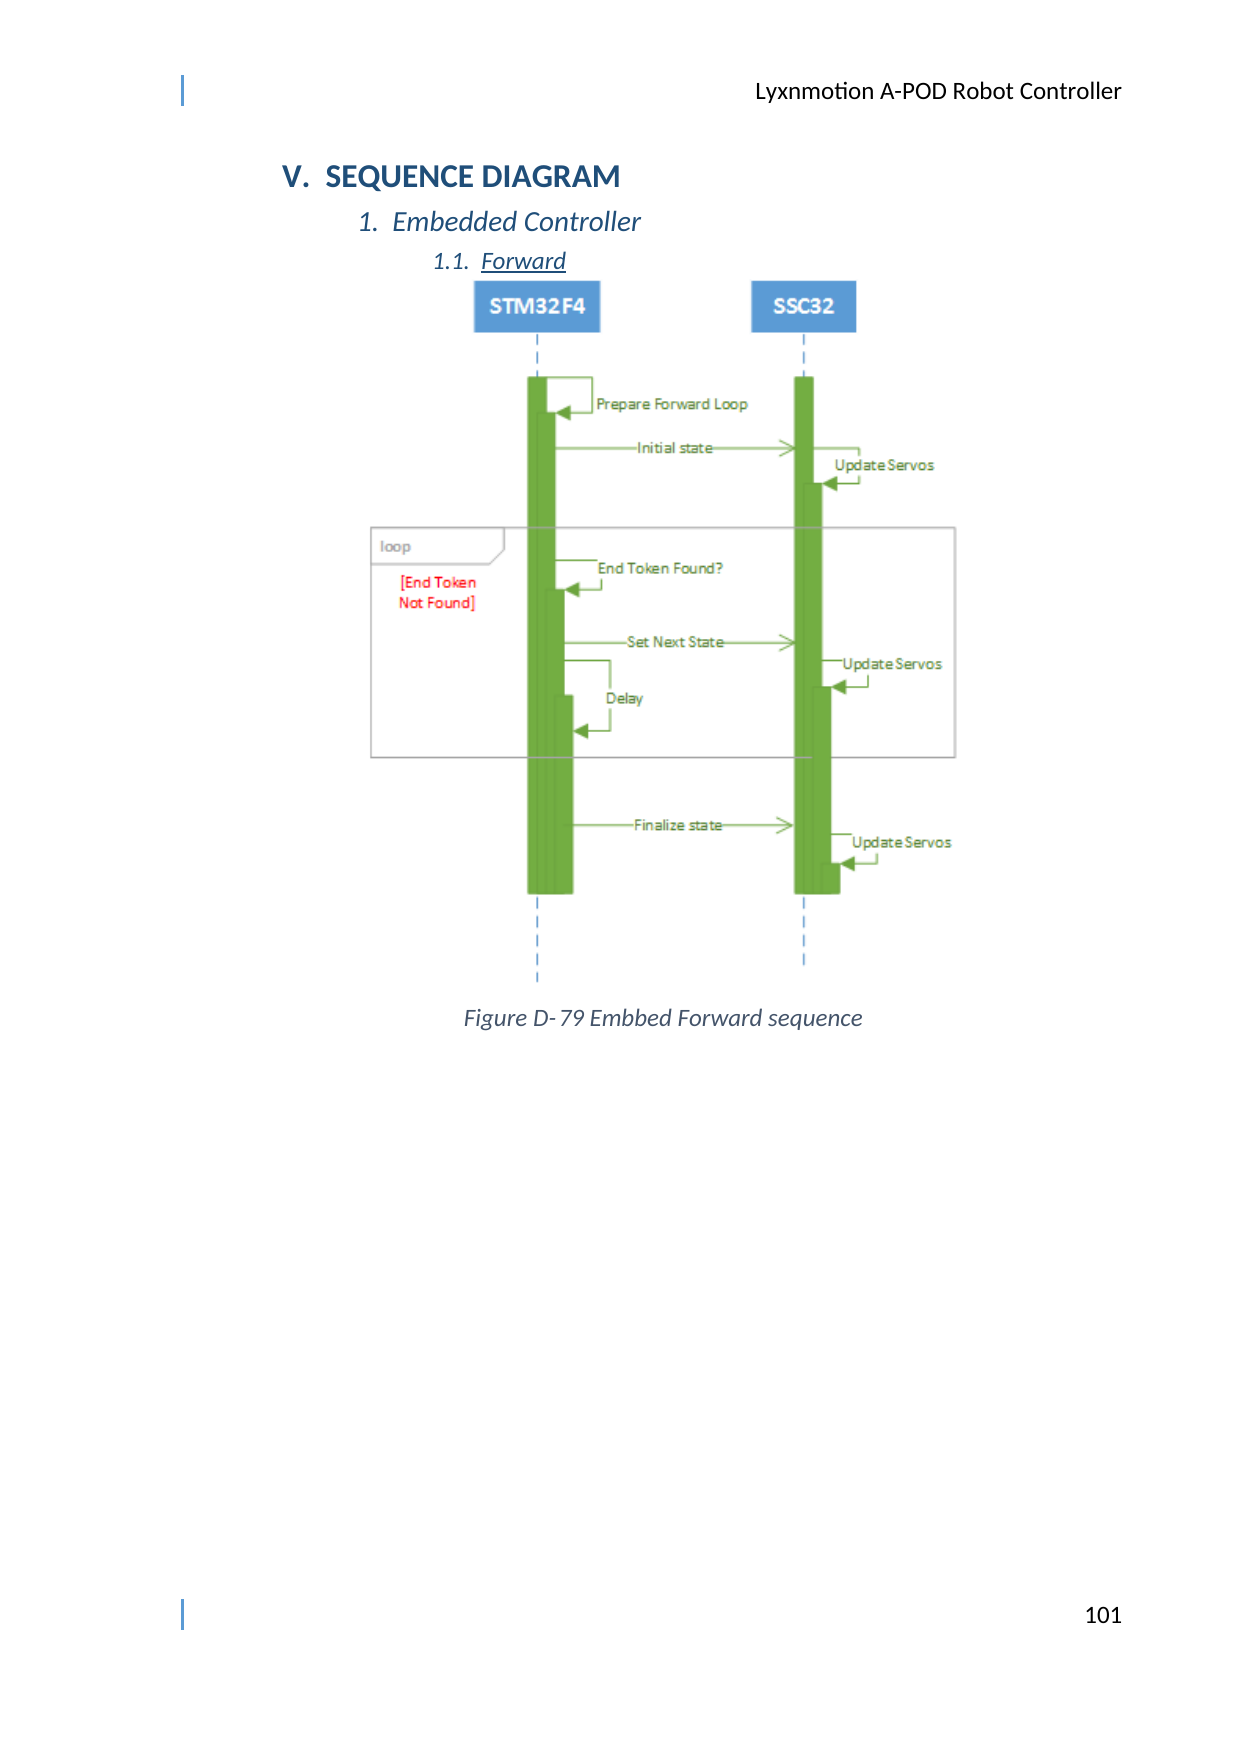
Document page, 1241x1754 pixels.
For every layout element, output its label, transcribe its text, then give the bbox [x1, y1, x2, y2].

subtitle Forward [432, 245, 1122, 276]
picture [369, 278, 959, 984]
text Figure - Embbed Forward sequence [207, 1002, 1122, 1033]
subtitle SEQUENCE DIAGRAM [282, 155, 1122, 195]
subtitle Embedded Controller [357, 203, 1122, 238]
